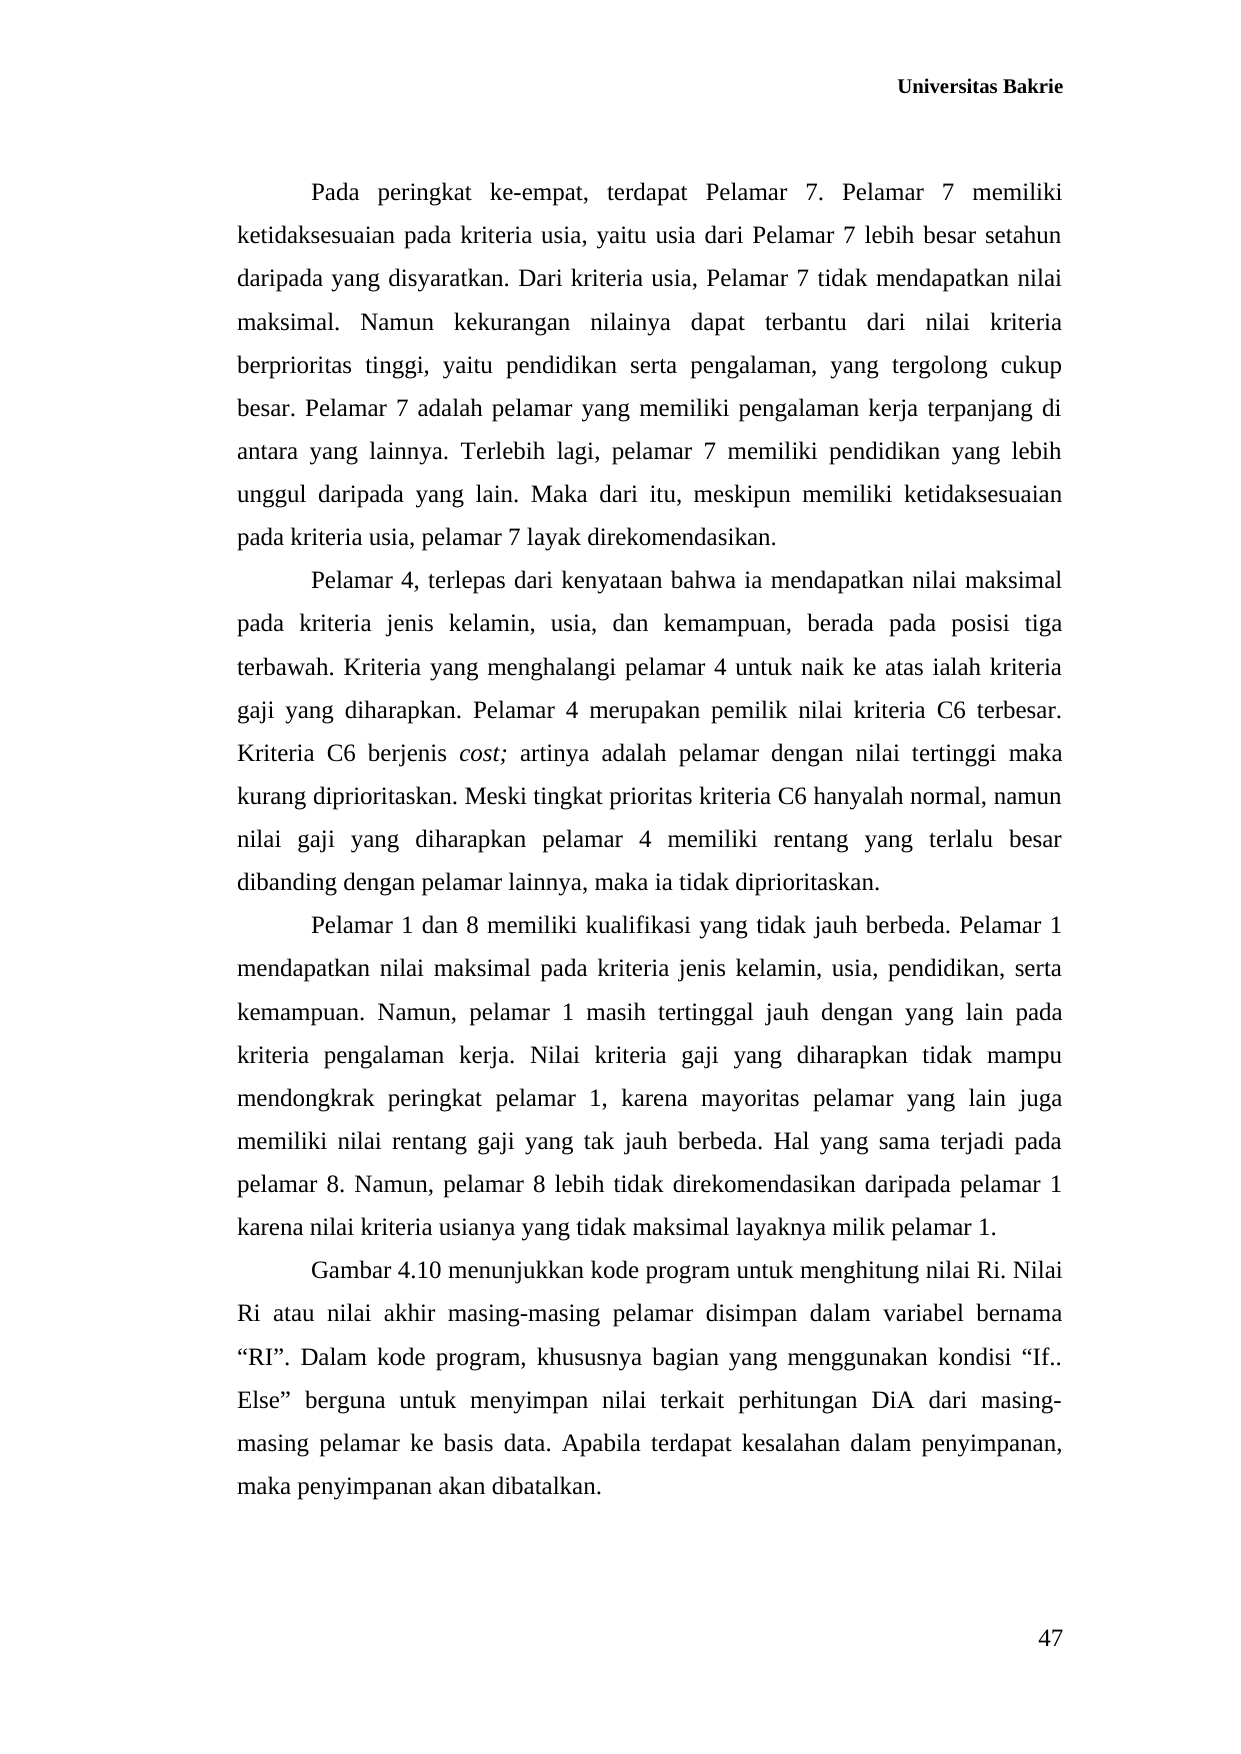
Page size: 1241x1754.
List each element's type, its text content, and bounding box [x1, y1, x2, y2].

text Pelamar 4, terlepas dari kenyataan bahwa ia mendapatkan nilai maksimal pada kriteria jenis kelamin, usia, dan kemampuan, berada pada posisi tiga terbawah. Kriteria yang menghalangi pelamar 4 untuk naik ke atas ialah kriteria gaji yang diharapkan. Pelamar 4 merupakan pemilik nilai kriteria C6 terbesar. Kriteria C6 berjenis cost; artinya adalah pelamar dengan nilai tertinggi maka kurang diprioritaskan. Meski tingkat prioritas kriteria C6 hanyalah normal, namun nilai gaji yang diharapkan pelamar 4 memiliki rentang yang terlalu besar dibanding dengan pelamar lainnya, maka ia tidak diprioritaskan. [237, 565, 1063, 896]
text Pada peringkat ke-empat, terdapat Pelamar 7. Pelamar 7 memiliki ketidaksesuaian pada kriteria usia, yaitu usia dari Pelamar 7 lebih besar setahun daripada yang disyaratkan. Dari kriteria usia, Pelamar 7 tidak mendapatkan nilai maksimal. Namun kekurangan nilainya dapat terbantu dari nilai kriteria berprioritas tinggi, yaitu pendidikan serta pengalaman, yang tergolong cukup besar. Pelamar 7 adalah pelamar yang memiliki pengalaman kerja terpanjang di antara yang lainnya. Terlebih lagi, pelamar 7 memiliki pendidikan yang lebih unggul daripada yang lain. Maka dari itu, meskipun memiliki ketidaksesuaian pada kriteria usia, pelamar 7 layak direkomendasikan. [237, 177, 1063, 551]
text Pelamar 1 dan 8 memiliki kualifikasi yang tidak jauh berbeda. Pelamar 1 mendapatkan nilai maksimal pada kriteria jenis kelamin, usia, pendidikan, serta kemampuan. Namun, pelamar 1 masih tertinggal jauh dengan yang lain pada kriteria pengalaman kerja. Nilai kriteria gaji yang diharapkan tidak mampu mendongkrak peringkat pelamar 1, karena mayoritas pelamar yang lain juga memiliki nilai rentang gaji yang tak jauh berbeda. Hal yang sama terjadi pada pelamar 8. Namun, pelamar 8 lebih tidak direkomendasikan daripada pelamar 1 karena nilai kriteria usianya yang tidak maksimal layaknya milik pelamar 1. [237, 910, 1063, 1241]
text Gambar 4.10 menunjukkan kode program untuk menghitung nilai Ri. Nilai Ri atau nilai akhir masing-masing pelamar disimpan dalam variabel bernama “RI”. Dalam kode program, khususnya bagian yang menggunakan kondisi “If.. Else” berguna untuk menyimpan nilai terkait perhitungan DiA dari masing-masing pelamar ke basis data. Apabila terdapat kesalahan dalam penyimpanan, maka penyimpanan akan dibatalkan. [237, 1255, 1063, 1500]
